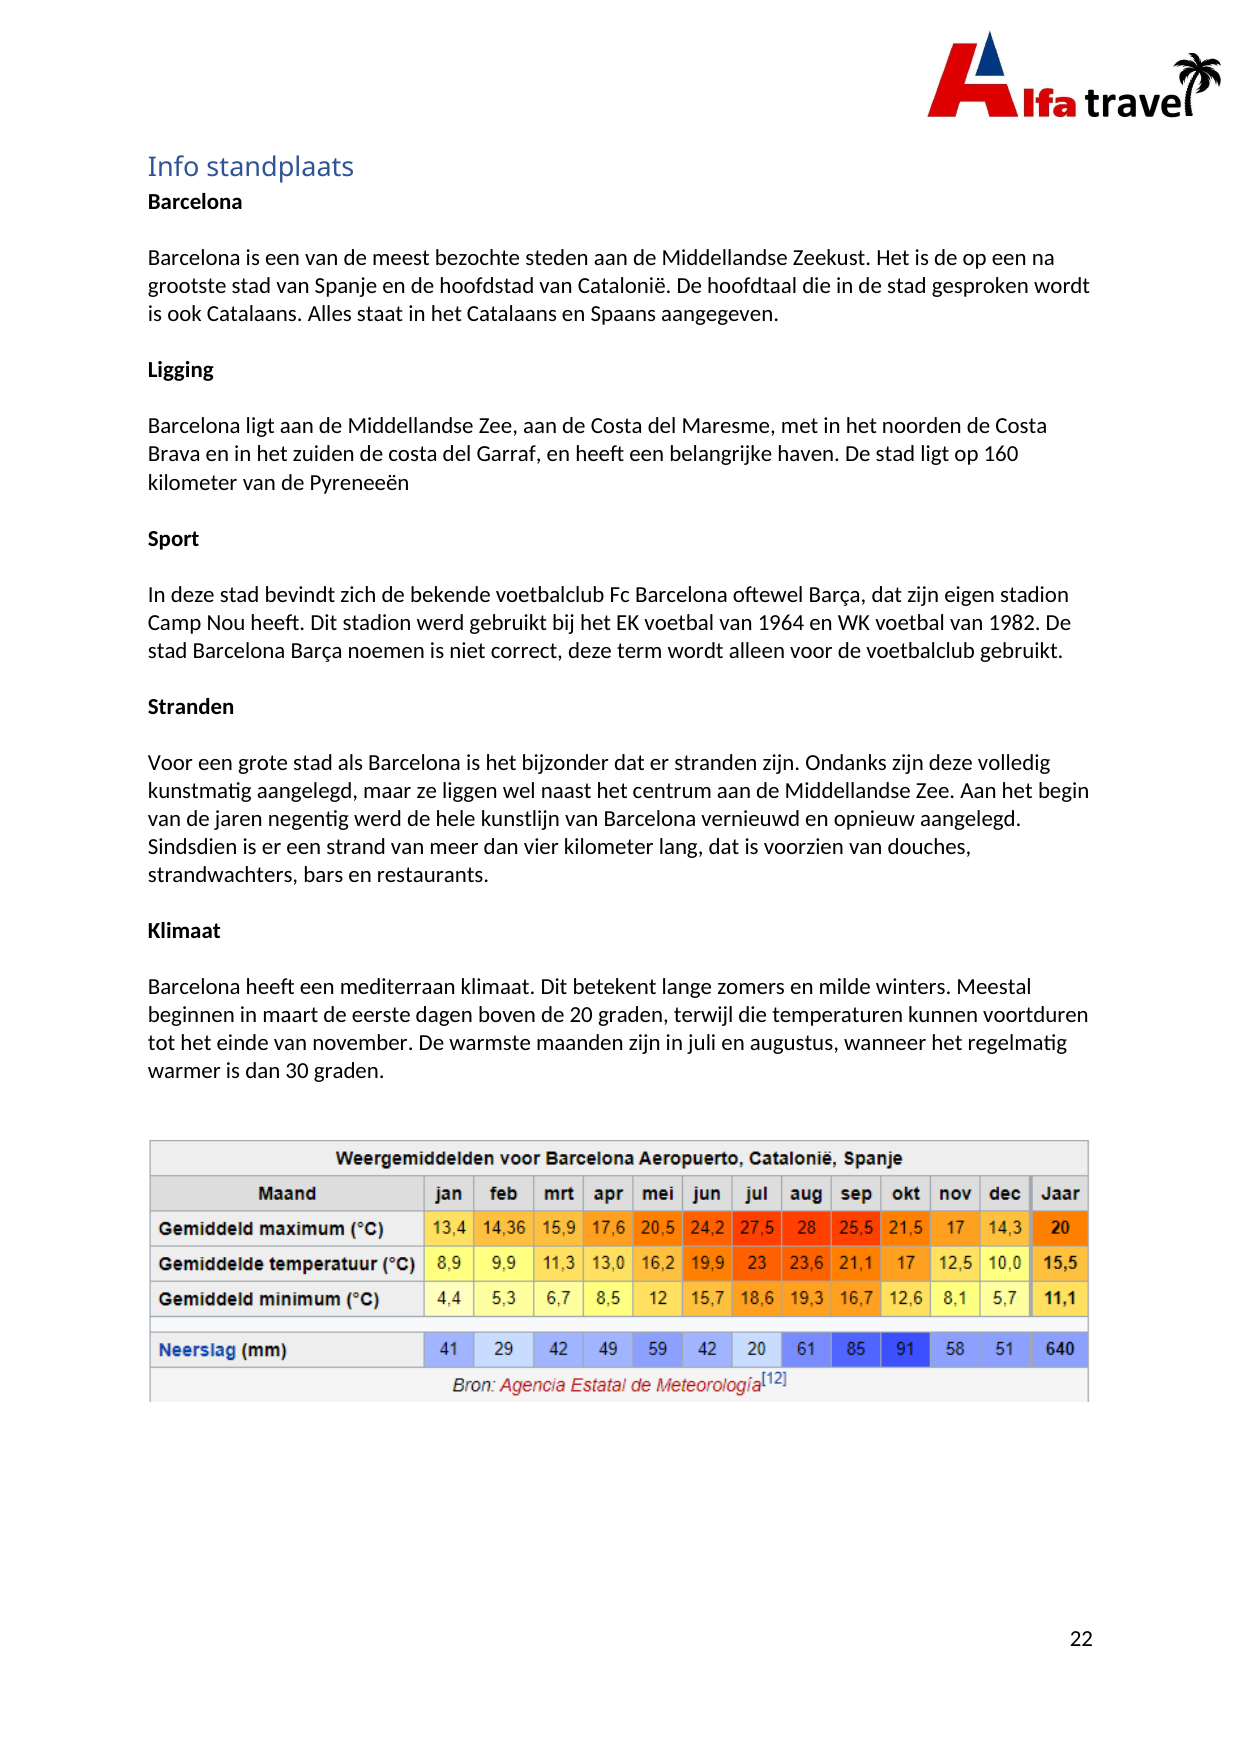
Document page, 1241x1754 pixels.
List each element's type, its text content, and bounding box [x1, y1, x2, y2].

text Voor een grote stad als Barcelona is het bijzonder dat er stranden zijn. Ondanks zijn deze volledig kunstmatig aangelegd, maar ze liggen wel naast het centrum aan de Middellandse Zee. Aan het begin van de jaren negentig werd de hele kunstlijn van Barcelona vernieuwd en opnieuw aangelegd. Sindsdien is er een strand van meer dan vier kilometer lang, dat is voorzien van douches, strandwachters, bars en restaurants. [148, 748, 1093, 888]
text Barcelona ligt aan de Middellandse Zee, aan de Costa del Maresme, met in het noorden de Costa Brava en in het zuiden de costa del Garraf, en heeft een belangrijke haven. De stad ligt op 160 kilometer van de Pyreneeën [148, 412, 1093, 496]
text Barcelona [148, 187, 1093, 215]
subtitle Info standplaats [148, 148, 1093, 184]
picture [925, 27, 1225, 124]
picture [147, 1140, 1093, 1402]
text Klimaat [148, 916, 1093, 944]
text Barcelona is een van de meest bezochte steden aan de Middellandse Zeekust. Het is de op een na grootste stad van Spanje en de hoofdstad van Catalonië. De hoofdtaal die in de stad gesproken wordt is ook Catalaans. Alles staat in het Catalaans en Spaans aangegeven. [148, 243, 1093, 327]
text Ligging [148, 356, 1093, 383]
text In deze stad bevindt zich de bekende voetbalclub Fc Barcelona oftewel Barça, dat zijn eigen stadion Camp Nou heeft. Dit stadion werd gebruikt bij het EK voetbal van 1964 en WK voetbal van 1982. De stad Barcelona Barça noemen is niet correct, deze term wordt alleen voor de voetbalclub gebruikt. [148, 580, 1093, 664]
text Stranden [148, 692, 1093, 720]
text Sport [148, 524, 1093, 552]
text Barcelona heeft een mediterraan klimaat. Dit betekent lange zomers en milde winters. Meestal beginnen in maart de eerste dagen boven de 20 graden, terwijl die temperaturen kunnen voortduren tot het einde van november. De warmste maanden zijn in juli en augustus, wanneer het regelmatig warmer is dan 30 graden. [148, 972, 1093, 1084]
